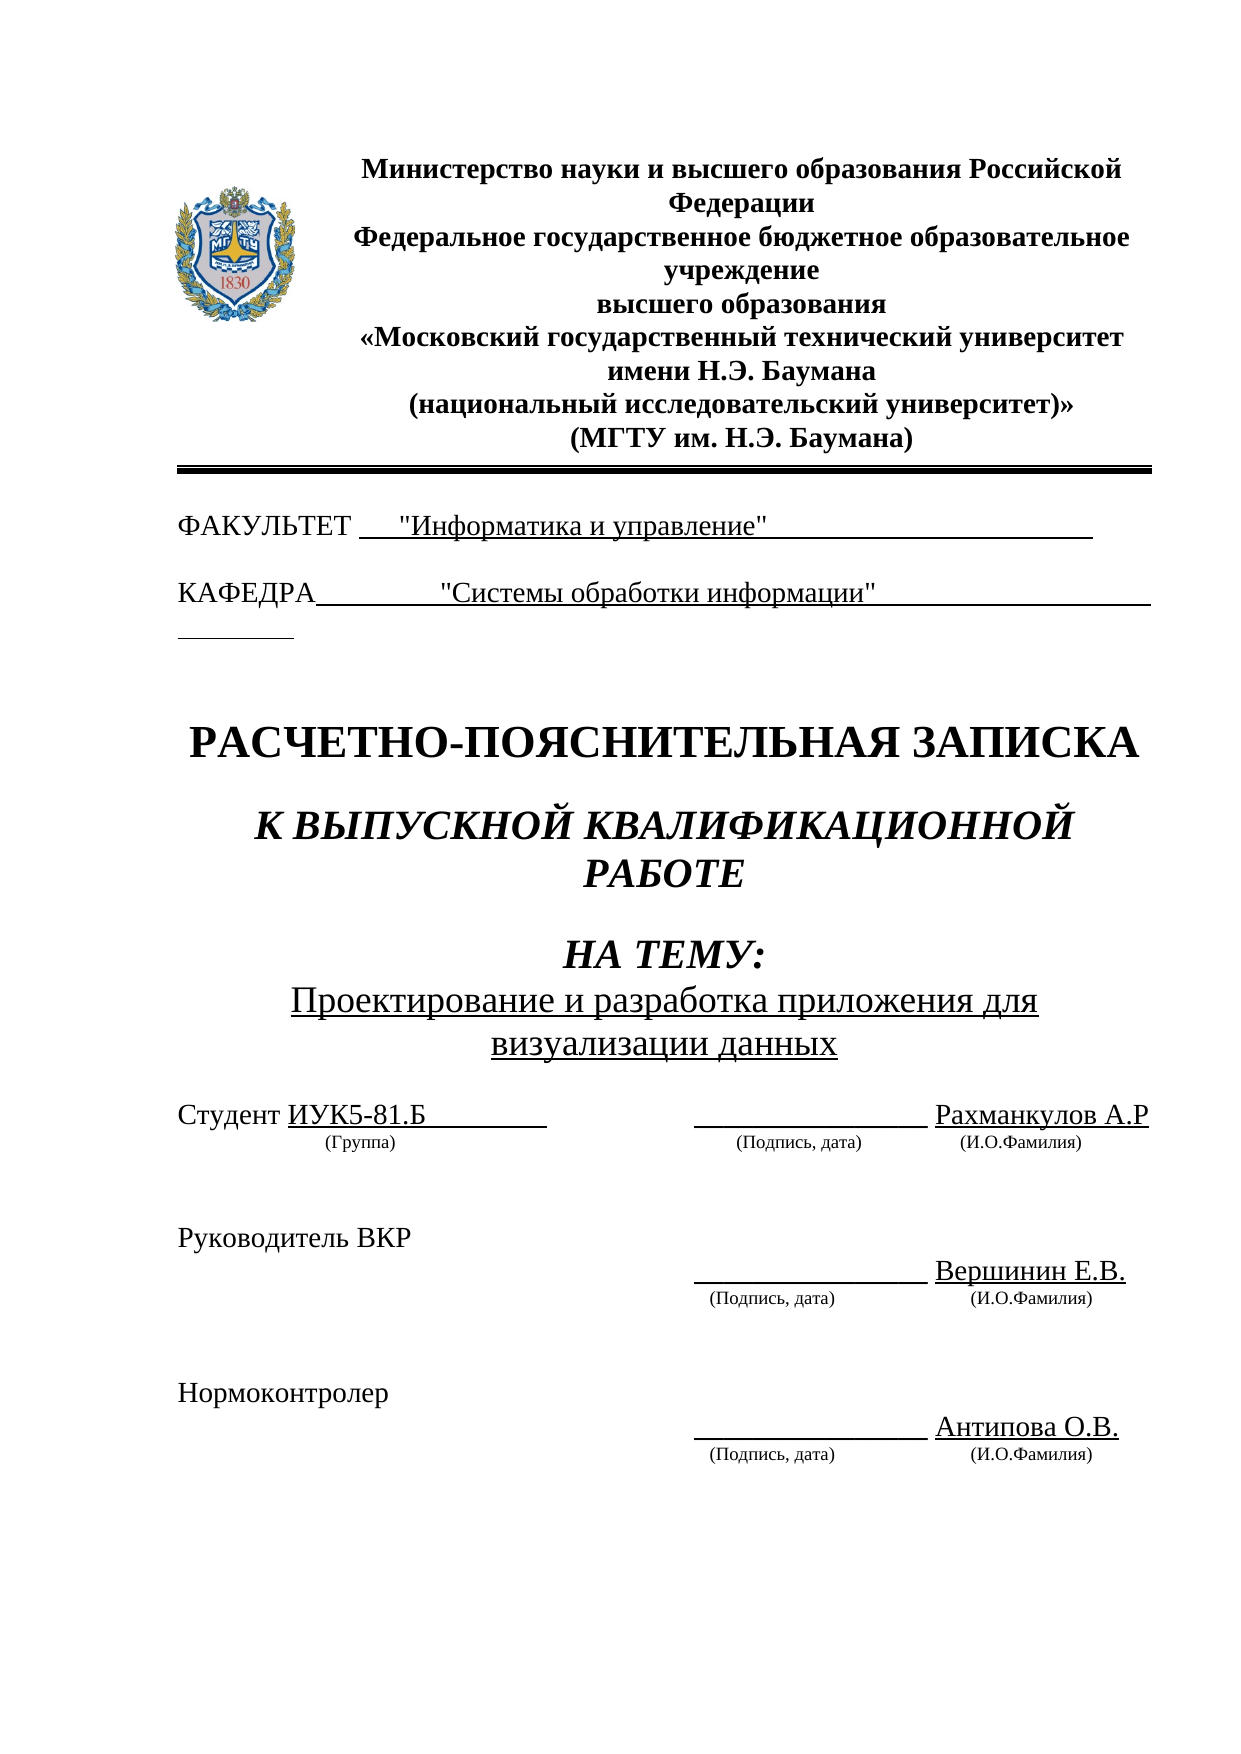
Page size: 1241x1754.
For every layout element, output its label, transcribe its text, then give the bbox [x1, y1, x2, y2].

text ________________ Антипова О.В. [177, 1409, 1152, 1442]
text (Подпись, дата) (И.О.Фамилия) [177, 1442, 1093, 1464]
text КАФЕДРА "Системы обработки информации" [177, 575, 1152, 609]
text Нормоконтролер [177, 1375, 1152, 1409]
picture [175, 186, 296, 320]
text (Подпись, дата) (И.О.Фамилия) [177, 1287, 1093, 1308]
table_header Министерство науки и высшего образования Российской Федерации Федеральное государственное бюджетное образовательное учреждение высшего образования «Московский государственный технический университет имени Н.Э. Баумана (национальный исследовательский университет)» (МГТУ им. Н.Э. Баумана) [313, 152, 1170, 453]
text РАСЧЕТНО-ПОЯСНИТЕЛЬНАЯ ЗАПИСКА [177, 714, 1152, 767]
text К ВЫПУСКНОЙ КВАЛИФИКАЦИОННОЙ РАБОТЕ [177, 800, 1152, 896]
text ________________ Вершинин Е.В. [177, 1253, 1152, 1287]
text НА ТЕМУ: [177, 930, 1152, 978]
text Студент ИУК5-81.Б ________________ Рахманкулов А.Р [177, 1097, 1152, 1131]
text ФАКУЛЬТЕТ "Информатика и управление" [177, 508, 1152, 542]
text Руководитель ВКР [177, 1220, 1152, 1253]
text (Группа) (Подпись, дата) (И.О.Фамилия) [251, 1131, 1093, 1153]
text Проектирование и разработка приложения для визуализации данных [177, 978, 1152, 1064]
table_header [166, 152, 313, 453]
